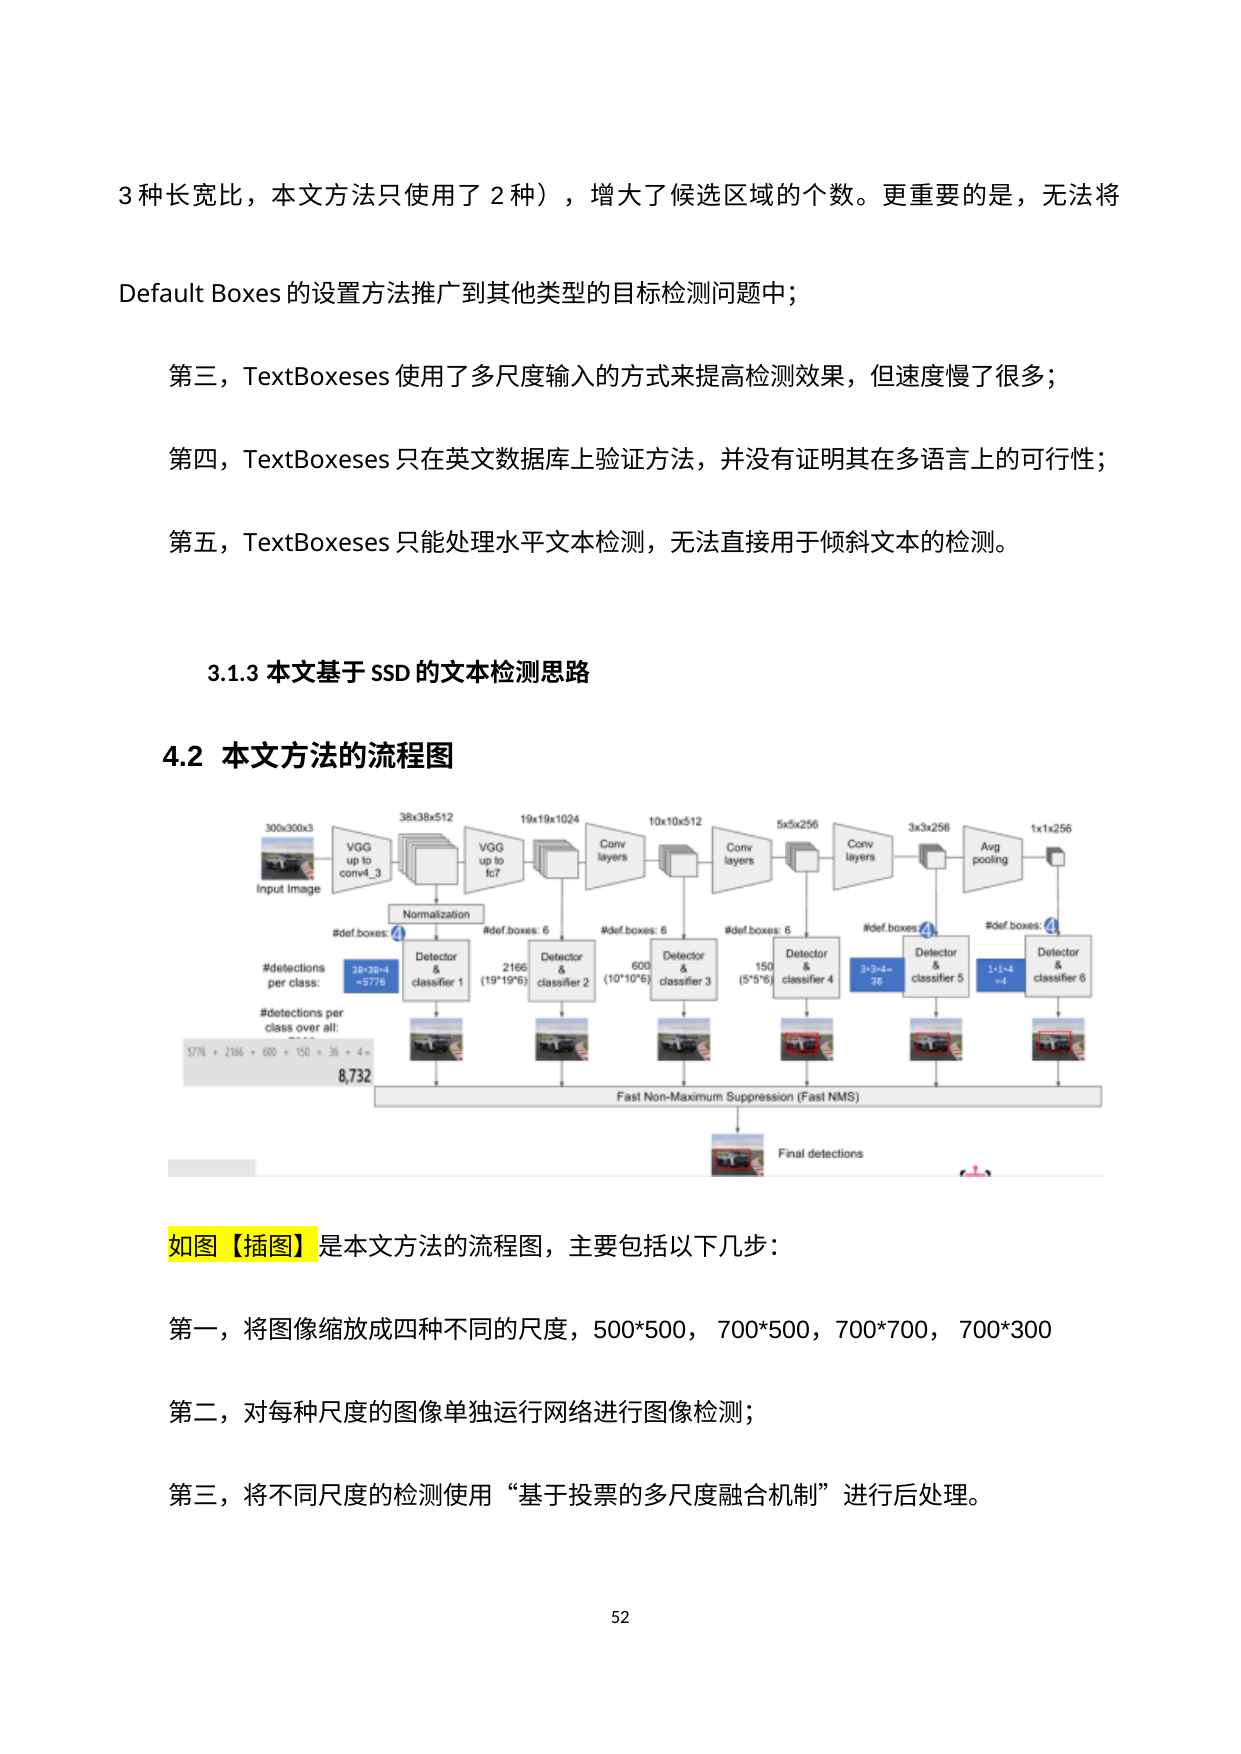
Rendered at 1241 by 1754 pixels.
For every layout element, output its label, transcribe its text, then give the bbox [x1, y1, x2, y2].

text 第五，TextBoxeses只能处理水平文本检测，无法直接用于倾斜文本的检测。 [118, 508, 1122, 573]
text 第二，对每种尺度的图像单独运行网络进行图像检测； [118, 1378, 1122, 1443]
text 第三，TextBoxeses使用了多尺度输入的方式来提高检测效果，但速度慢了很多； [118, 342, 1122, 407]
text 第一，将图像缩放成四种不同的尺度，500*500， 700*500，700*700， 700*300 [118, 1295, 1122, 1360]
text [118, 161, 1122, 324]
subtitle 本文基于SSD的文本检测思路 [207, 638, 1100, 703]
picture [168, 807, 1106, 1177]
text 第四，TextBoxeses只在英文数据库上验证方法，并没有证明其在多语言上的可行性； [118, 425, 1122, 490]
text 如图【插图】是本文方法的流程图，主要包括以下几步： [118, 1212, 1122, 1277]
subtitle 本文方法的流程图 [162, 721, 1100, 786]
text 第三，将不同尺度的检测使用“基于投票的多尺度融合机制”进行后处理。 [118, 1461, 1122, 1526]
